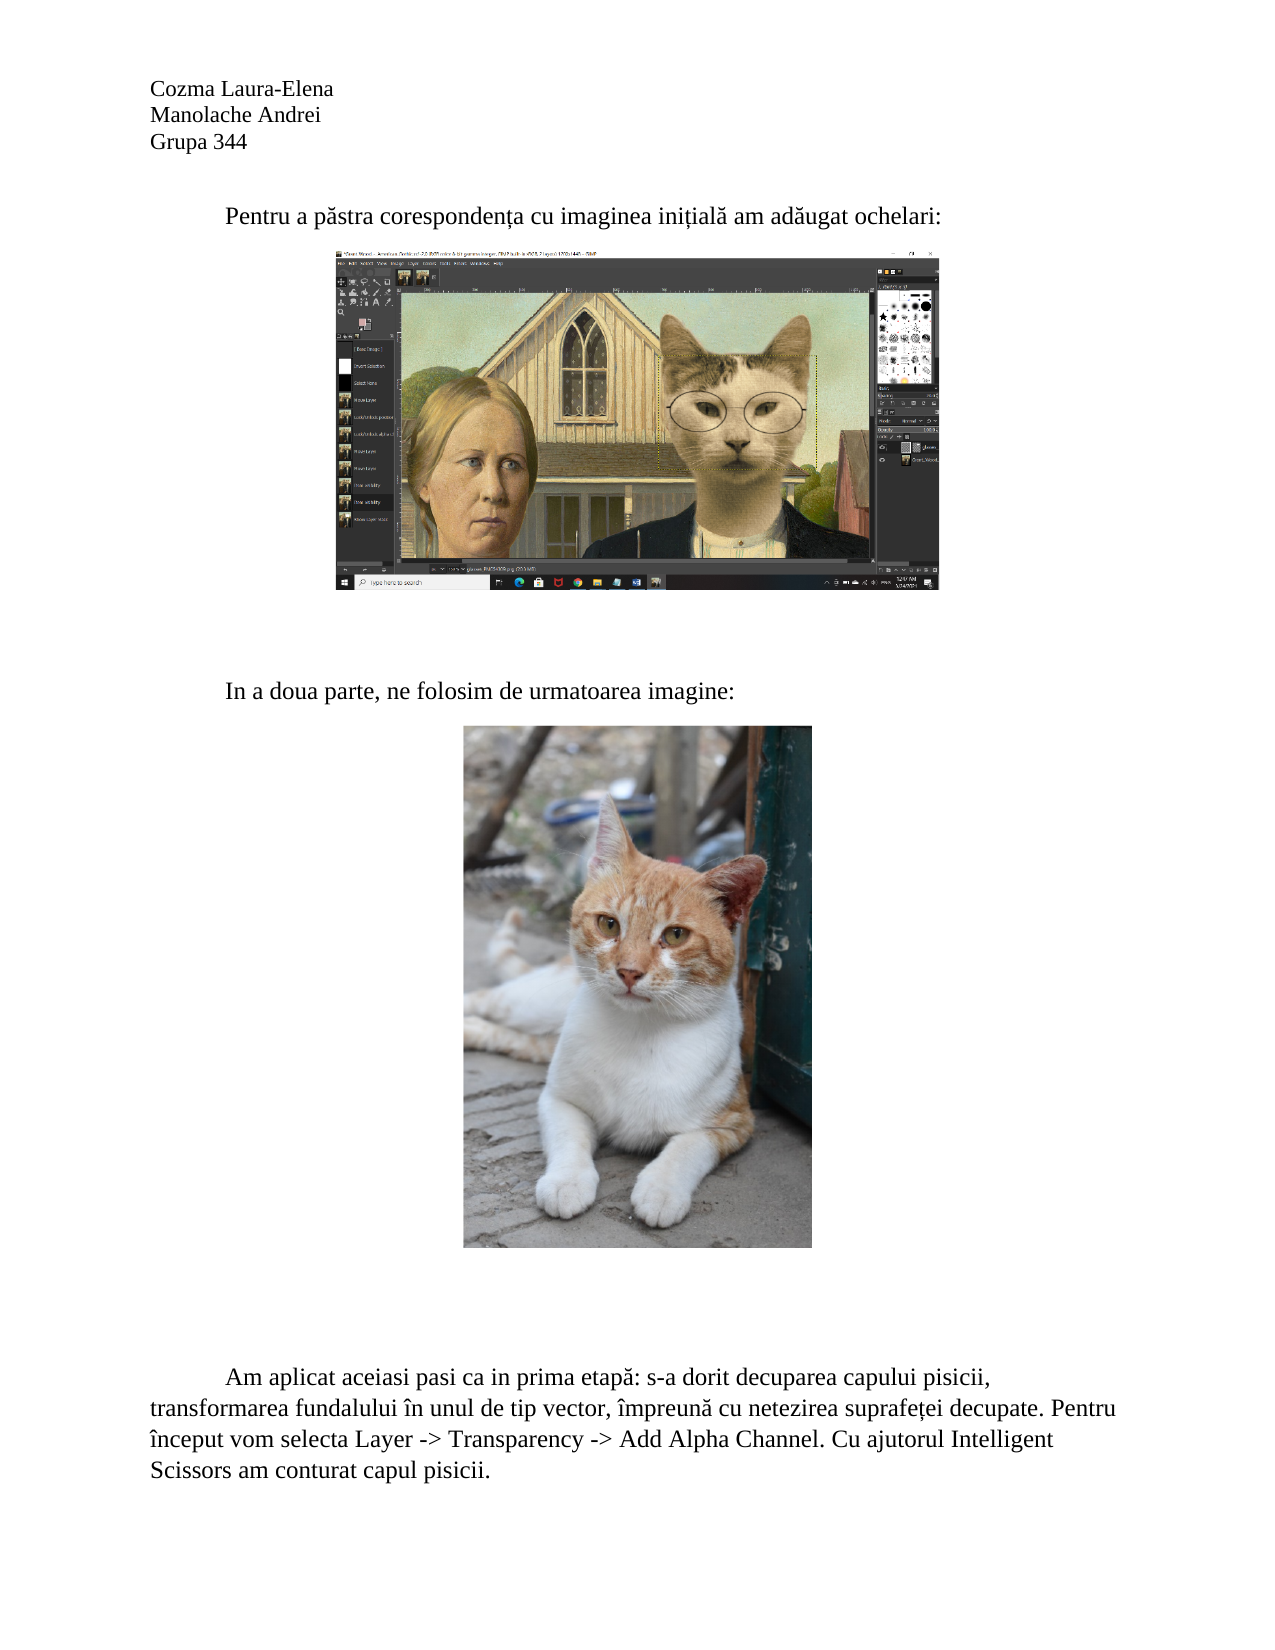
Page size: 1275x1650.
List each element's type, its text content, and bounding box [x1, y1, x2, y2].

picture [335, 250, 940, 590]
text Pentru a păstra corespondența cu imaginea inițială am adăugat ochelari: [150, 201, 1125, 230]
text Am aplicat aceiasi pasi ca in prima etapă: s-a dorit decuparea capului pisicii, transformarea fundalului în unul de tip vector, împreună cu netezirea suprafeței decupate. Pentru început vom selecta Layer -> Transparency -> Add Alpha Channel. Cu ajutorul Intelligent Scissors am conturat capul pisicii. [150, 1362, 1125, 1484]
picture [464, 726, 812, 1247]
text In a doua parte, ne folosim de urmatoarea imagine: [150, 676, 1125, 705]
